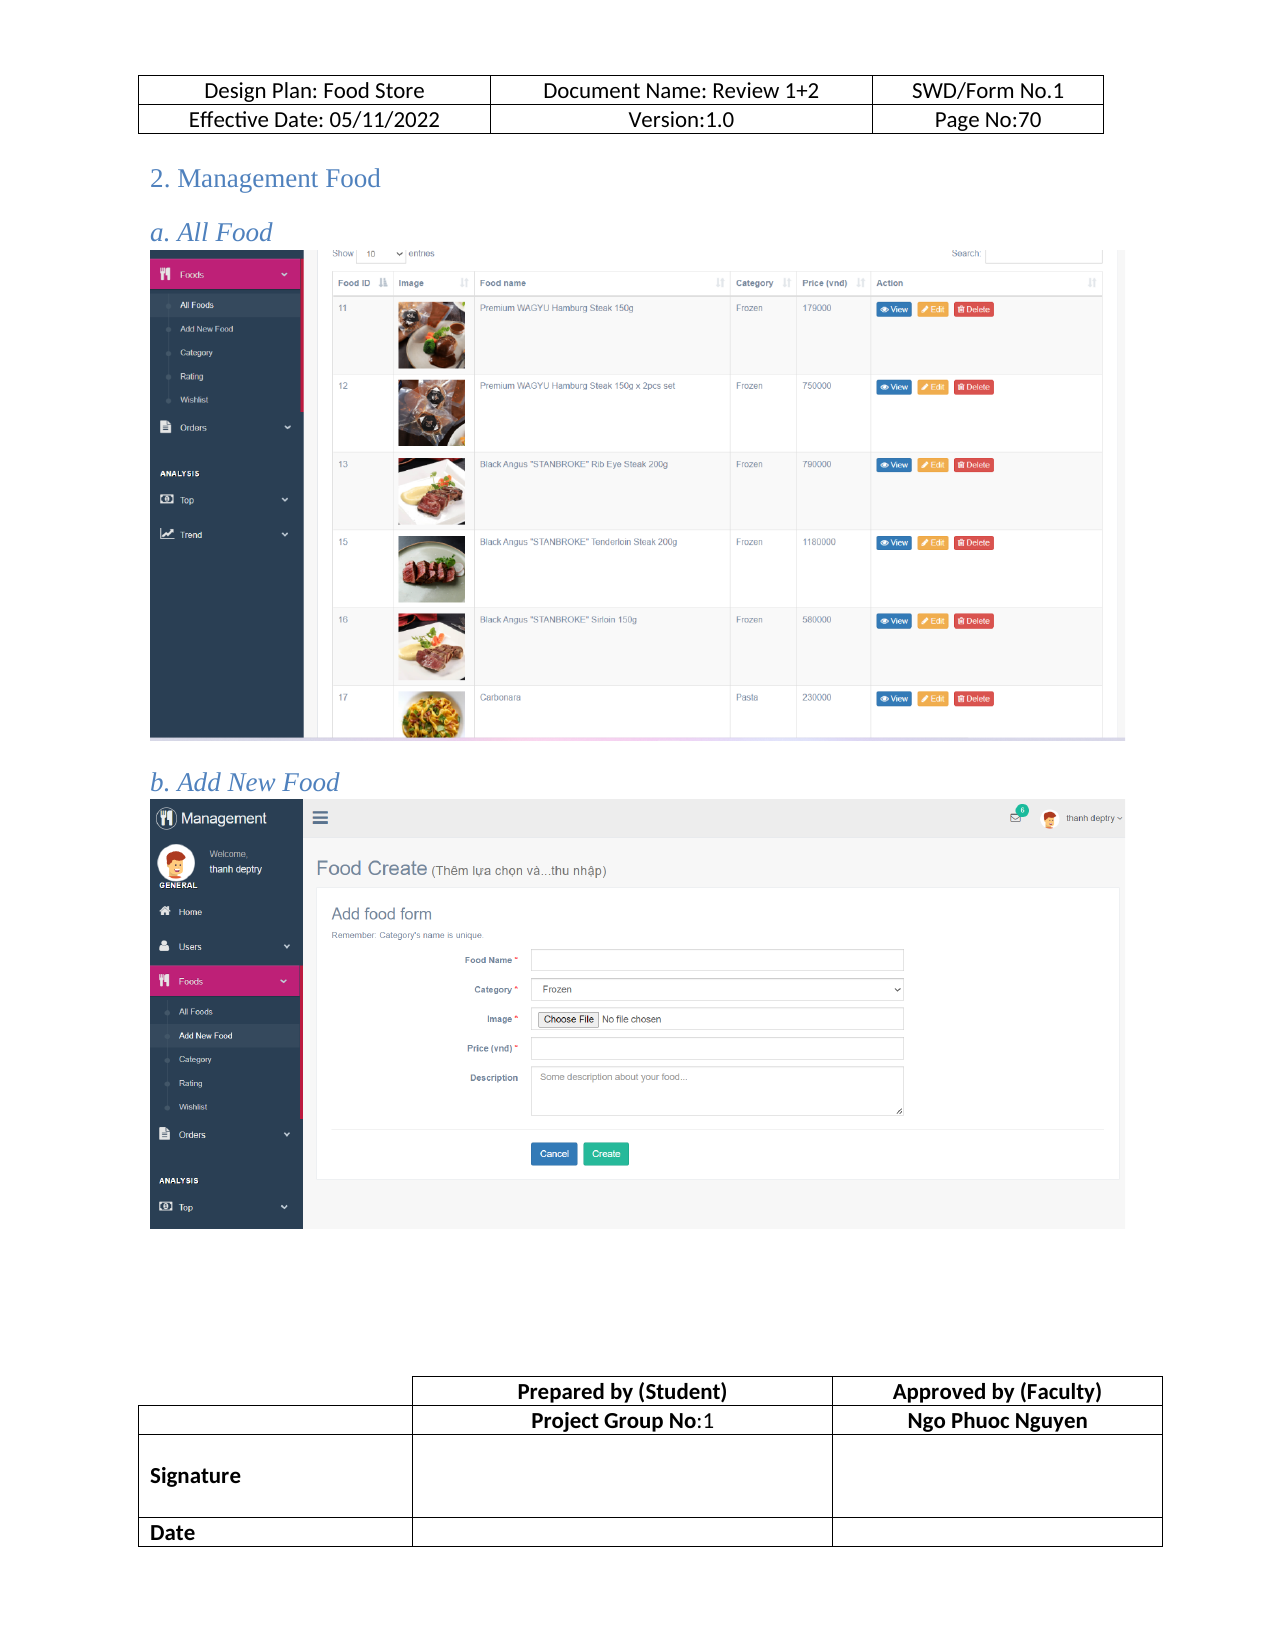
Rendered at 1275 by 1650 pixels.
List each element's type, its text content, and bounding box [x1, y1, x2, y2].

subtitle b. Add New Food [150, 766, 1125, 797]
picture [150, 799, 1125, 1229]
subtitle a. All Food [150, 217, 1125, 248]
subtitle 2. Management Food [150, 162, 1125, 193]
picture [150, 250, 1125, 741]
